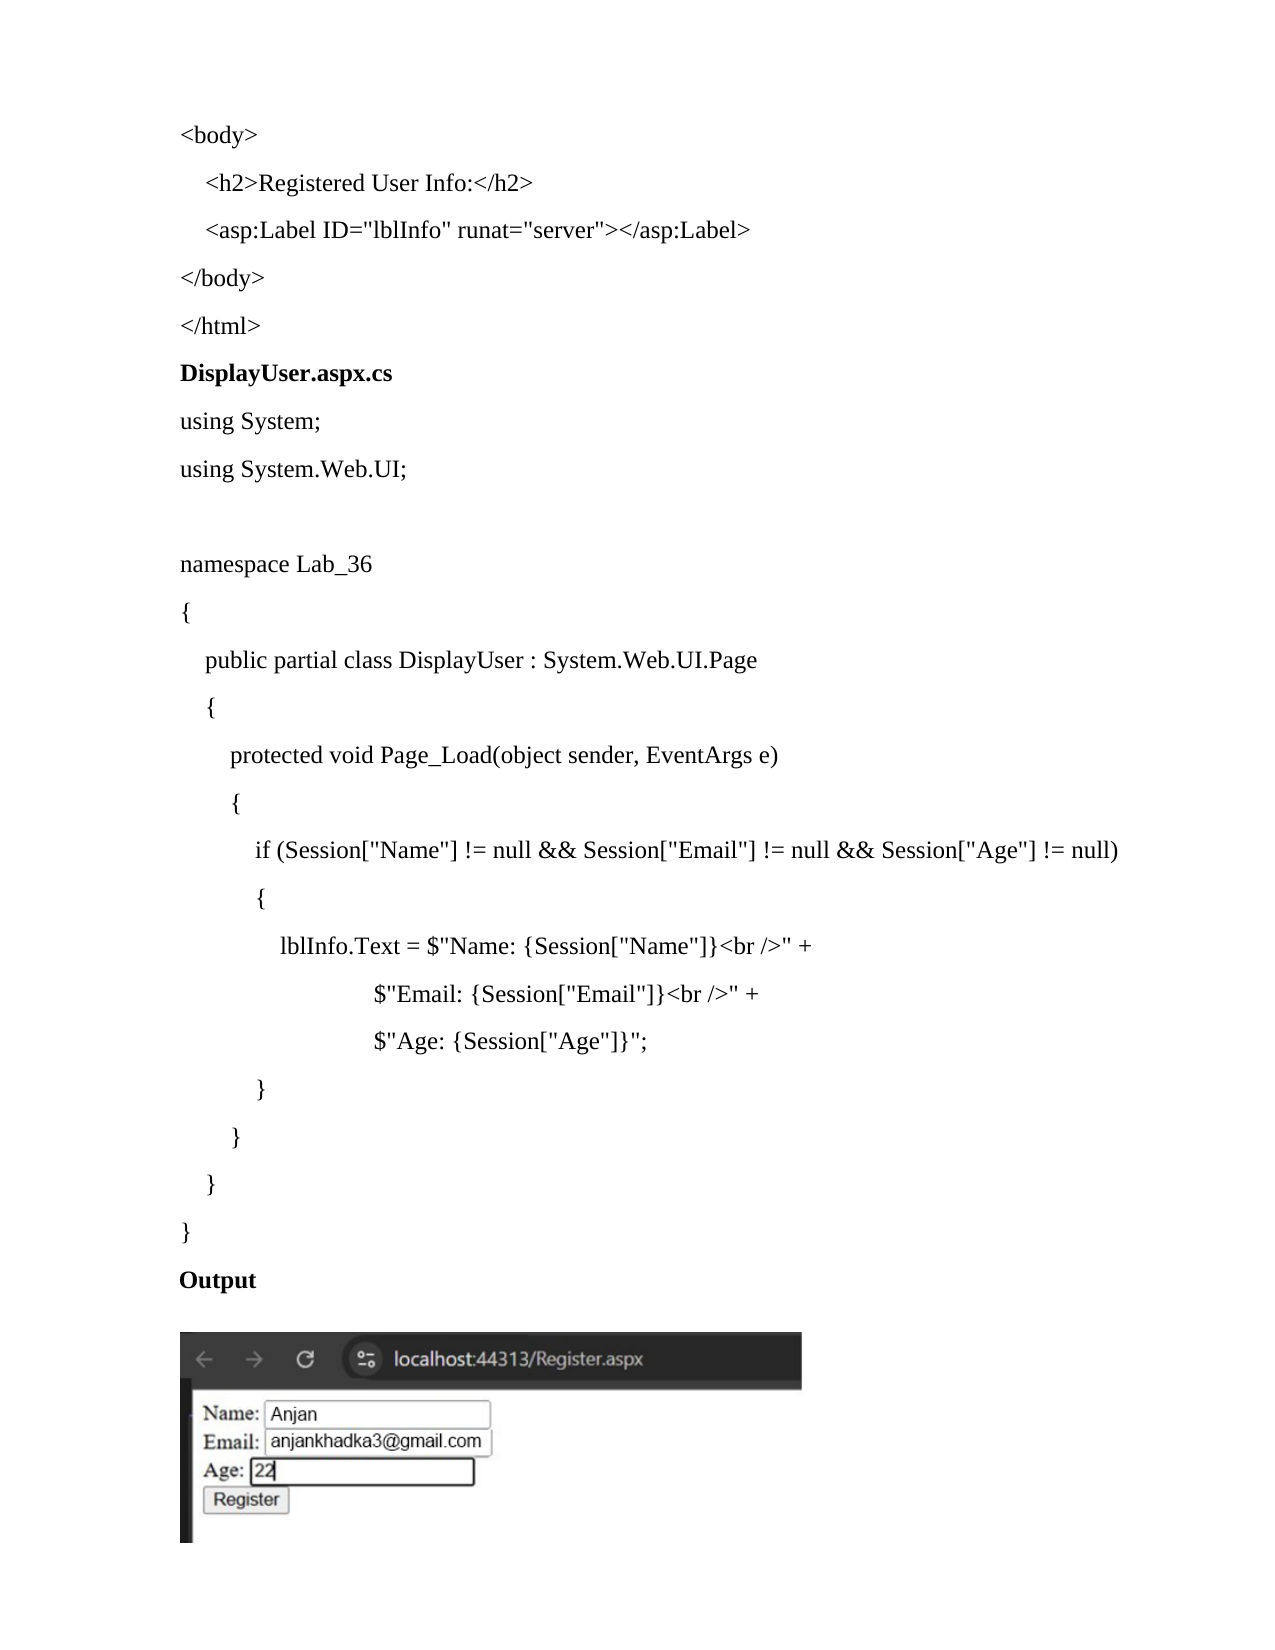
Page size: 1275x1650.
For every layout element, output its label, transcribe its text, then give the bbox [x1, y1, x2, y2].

text { [180, 597, 1125, 626]
text } [180, 1169, 1125, 1198]
text using System.Web.UI; [180, 454, 1125, 483]
text </html> [180, 311, 1125, 339]
text } [180, 1122, 1125, 1151]
text { [180, 883, 1125, 912]
text $"Age: {Session["Age"]}"; [180, 1026, 1125, 1055]
text </body> [180, 263, 1125, 292]
text DisplayUser.aspx.cs [180, 358, 1125, 387]
text namespace Lab_36 [180, 549, 1125, 578]
text } [180, 1074, 1125, 1103]
text <asp:Label ID="lblInfo" runat="server"></asp:Label> [180, 215, 1125, 244]
text <body> [180, 120, 1125, 149]
text if (Session["Name"] != null && Session["Email"] != null && Session["Age"] != null) [180, 836, 1125, 864]
text <h2>Registered User Info:</h2> [180, 168, 1125, 196]
text protected void Page_Load(object sender, EventArgs e) [180, 740, 1125, 769]
picture [180, 1332, 803, 1543]
text { [180, 788, 1125, 817]
text lblInfo.Text = $"Name: {Session["Name"]}<br />" + [180, 931, 1125, 960]
text $"Email: {Session["Email"]}<br />" + [180, 979, 1125, 1007]
subtitle Output [178, 1265, 1125, 1294]
text using System; [180, 406, 1125, 435]
text } [180, 1217, 1125, 1246]
text public partial class DisplayUser : System.Web.UI.Page [180, 645, 1125, 673]
text { [180, 692, 1125, 721]
